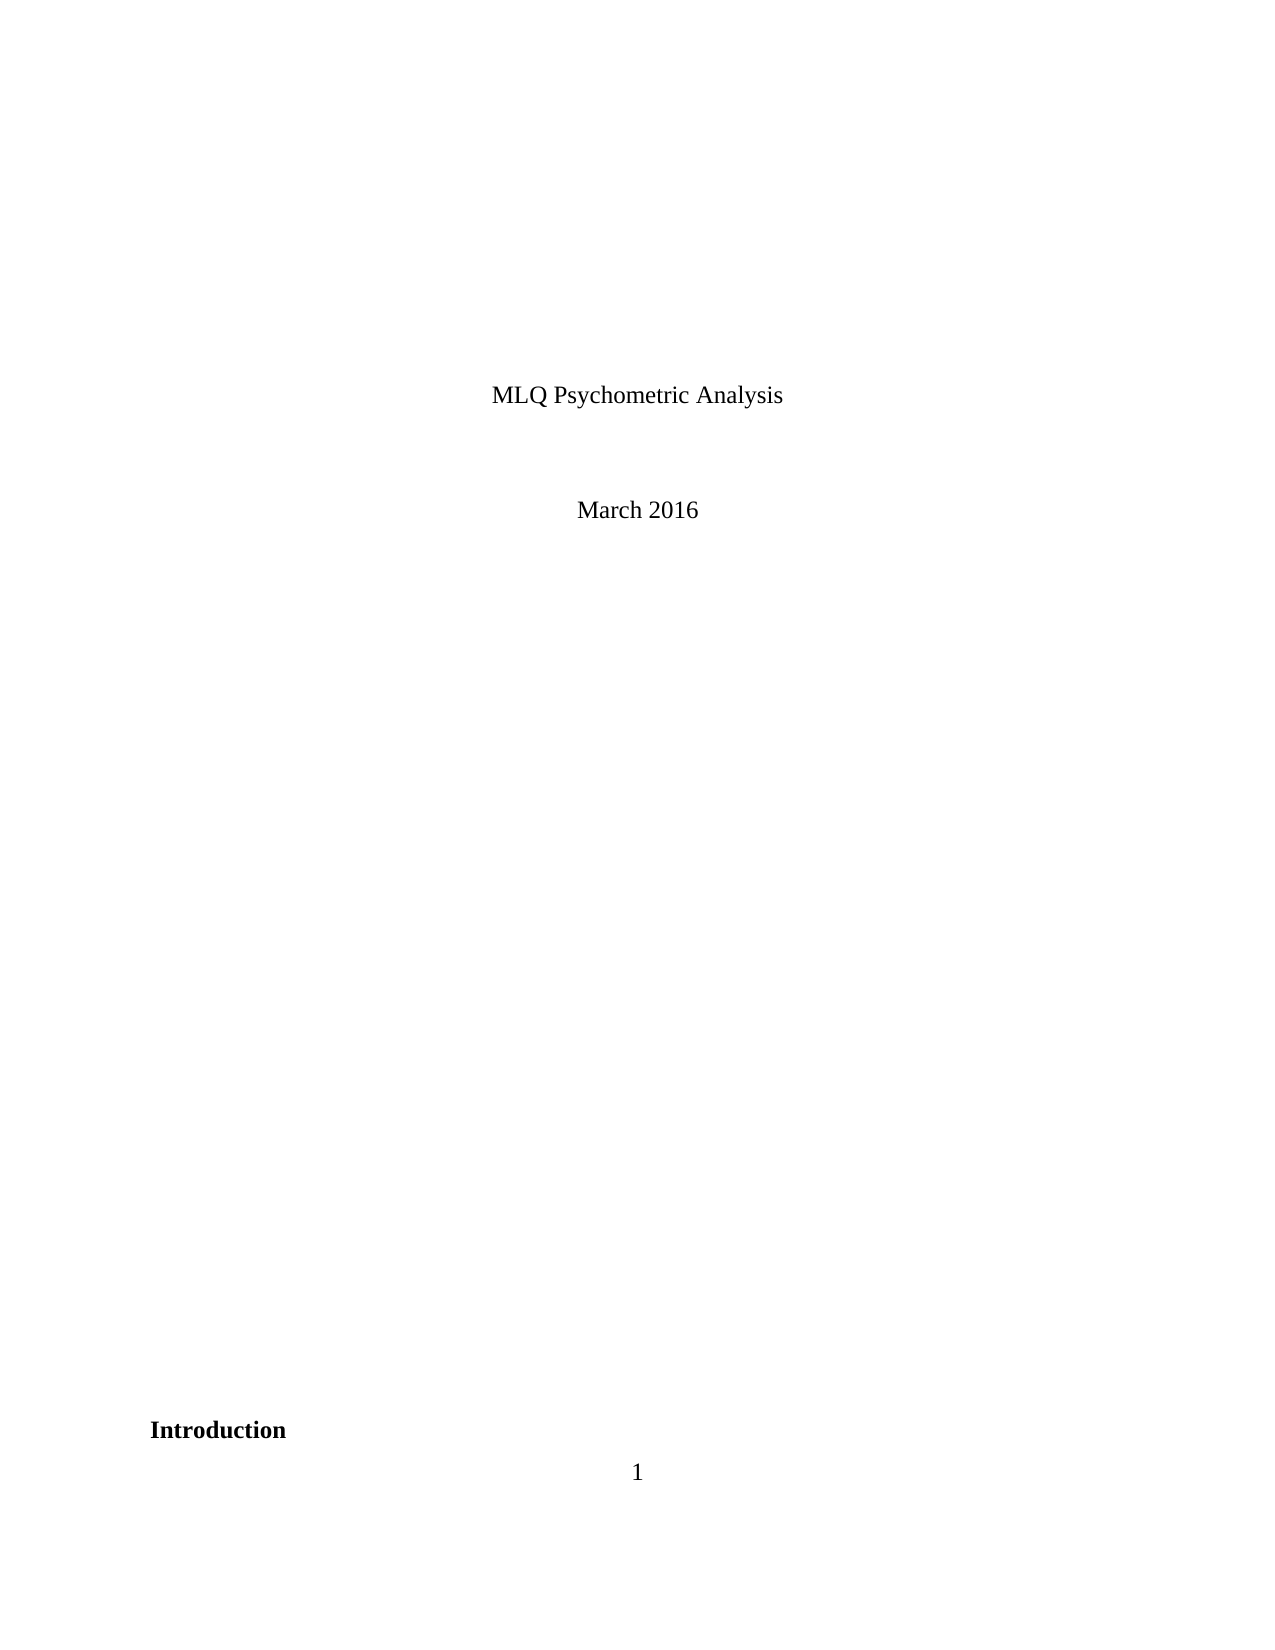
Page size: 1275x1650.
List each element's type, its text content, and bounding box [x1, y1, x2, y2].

text Introduction [150, 1415, 1125, 1444]
text March 2016 [150, 495, 1125, 524]
text MLQ Psychometric Analysis [150, 380, 1125, 409]
